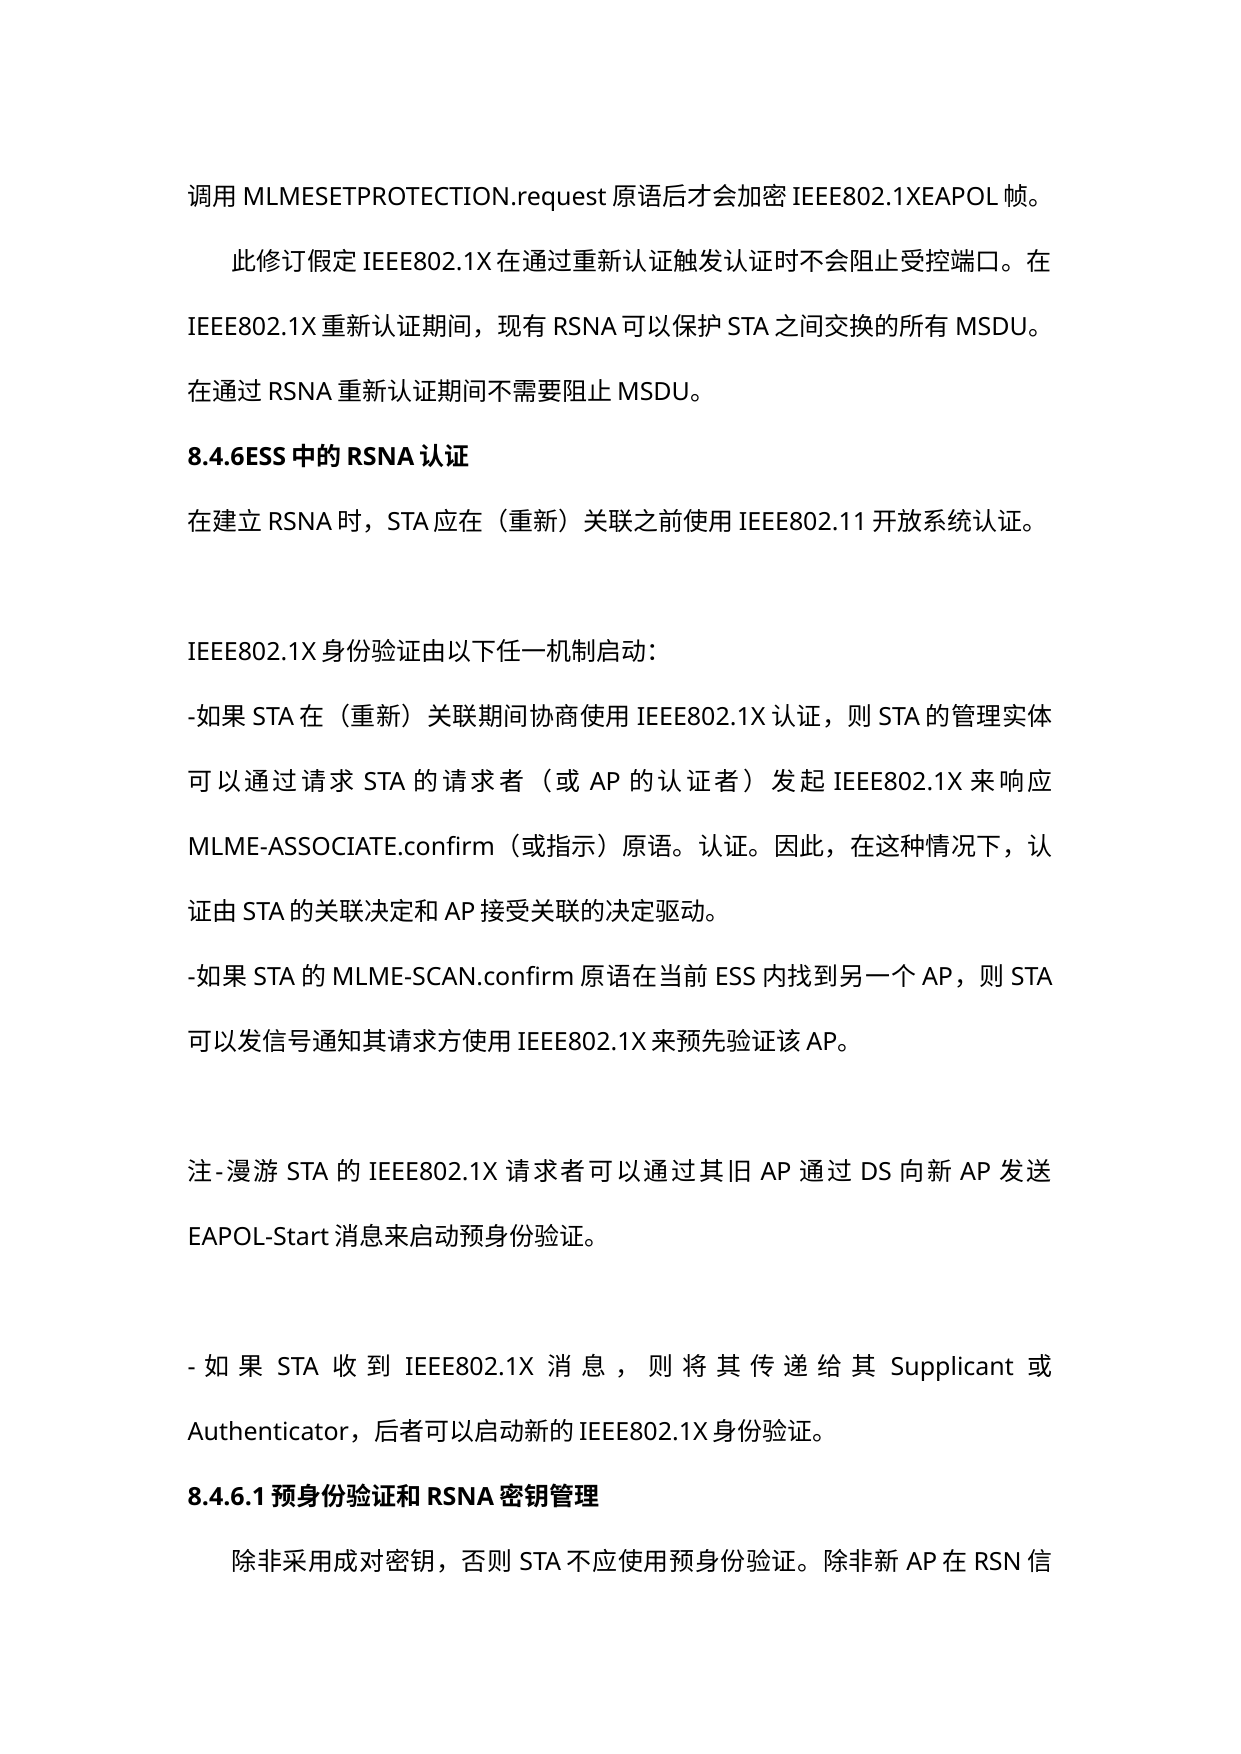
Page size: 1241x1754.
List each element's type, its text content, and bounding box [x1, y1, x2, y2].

text IEEE802.1X身份验证由以下任一机制启动： [187, 617, 1053, 682]
text 8.4.6.1预身份验证和RSNA密钥管理 [187, 1462, 1053, 1527]
text -如果STA在（重新）关联期间协商使用IEEE802.1X认证，则STA的管理实体可以通过请求STA的请求者（或AP的认证者）发起IEEE802.1X来响应MLME-ASSOCIATE.confirm（或指示）原语。认证。因此，在这种情况下，认证由STA的关联决定和AP接受关联的决定驱动。 [187, 682, 1053, 942]
text -如果STA的MLME-SCAN.confirm原语在当前ESS内找到另一个AP，则STA可以发信号通知其请求方使用IEEE802.1X来预先验证该AP。 [187, 942, 1053, 1072]
text 8.4.6ESS中的RSNA认证 [187, 422, 1053, 487]
text 注-漫游STA的IEEE802.1X请求者可以通过其旧AP通过DS向新AP发送EAPOL-Start消息来启动预身份验证。 [187, 1137, 1053, 1267]
text 在建立RSNA时，STA应在（重新）关联之前使用IEEE802.11开放系统认证。 [187, 487, 1053, 552]
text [187, 162, 1053, 227]
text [187, 1527, 1053, 1592]
text 此修订假定IEEE802.1X在通过重新认证触发认证时不会阻止受控端口。在IEEE802.1X重新认证期间，现有RSNA可以保护STA之间交换的所有MSDU。在通过RSNA重新认证期间不需要阻止MSDU。 [187, 227, 1053, 422]
text -如果STA收到IEEE802.1X消息，则将其传递给其Supplicant或Authenticator，后者可以启动新的IEEE802.1X身份验证。 [187, 1332, 1053, 1462]
